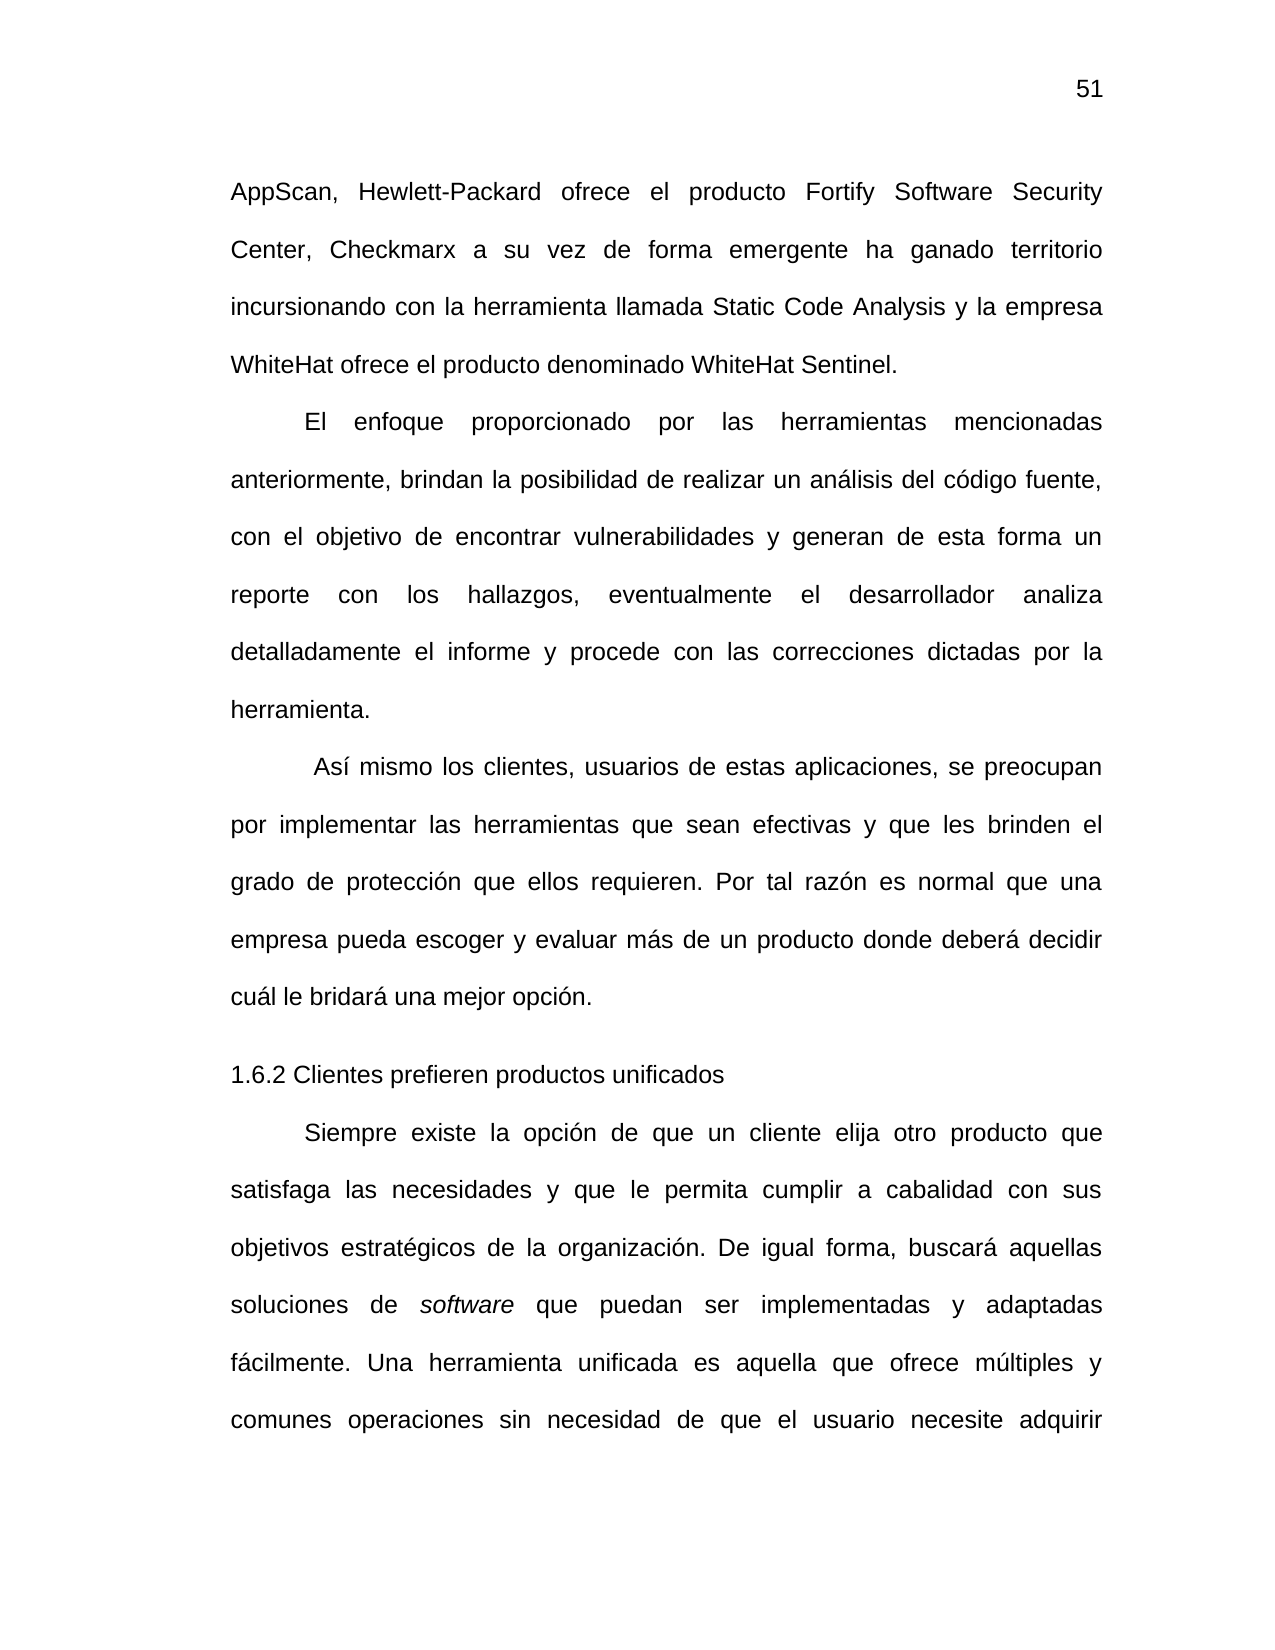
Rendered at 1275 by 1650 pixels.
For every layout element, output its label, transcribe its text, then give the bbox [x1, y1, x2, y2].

subtitle 1.6.2 Clientes prefieren productos unificados [230, 1061, 1104, 1089]
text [230, 177, 1104, 378]
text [230, 1118, 1104, 1434]
text Así mismo los clientes, usuarios de estas aplicaciones, se preocupan por implementar las herramientas que sean efectivas y que les brinden el grado de protección que ellos requieren. Por tal razón es normal que una empresa pueda escoger y evaluar más de un producto donde deberá decidir cuál le bridará una mejor opción. [230, 752, 1104, 1011]
text El enfoque proporcionado por las herramientas mencionadas anteriormente, brindan la posibilidad de realizar un análisis del código fuente, con el objetivo de encontrar vulnerabilidades y generan de esta forma un reporte con los hallazgos, eventualmente el desarrollador analiza detalladamente el informe y procede con las correcciones dictadas por la herramienta. [230, 407, 1104, 723]
